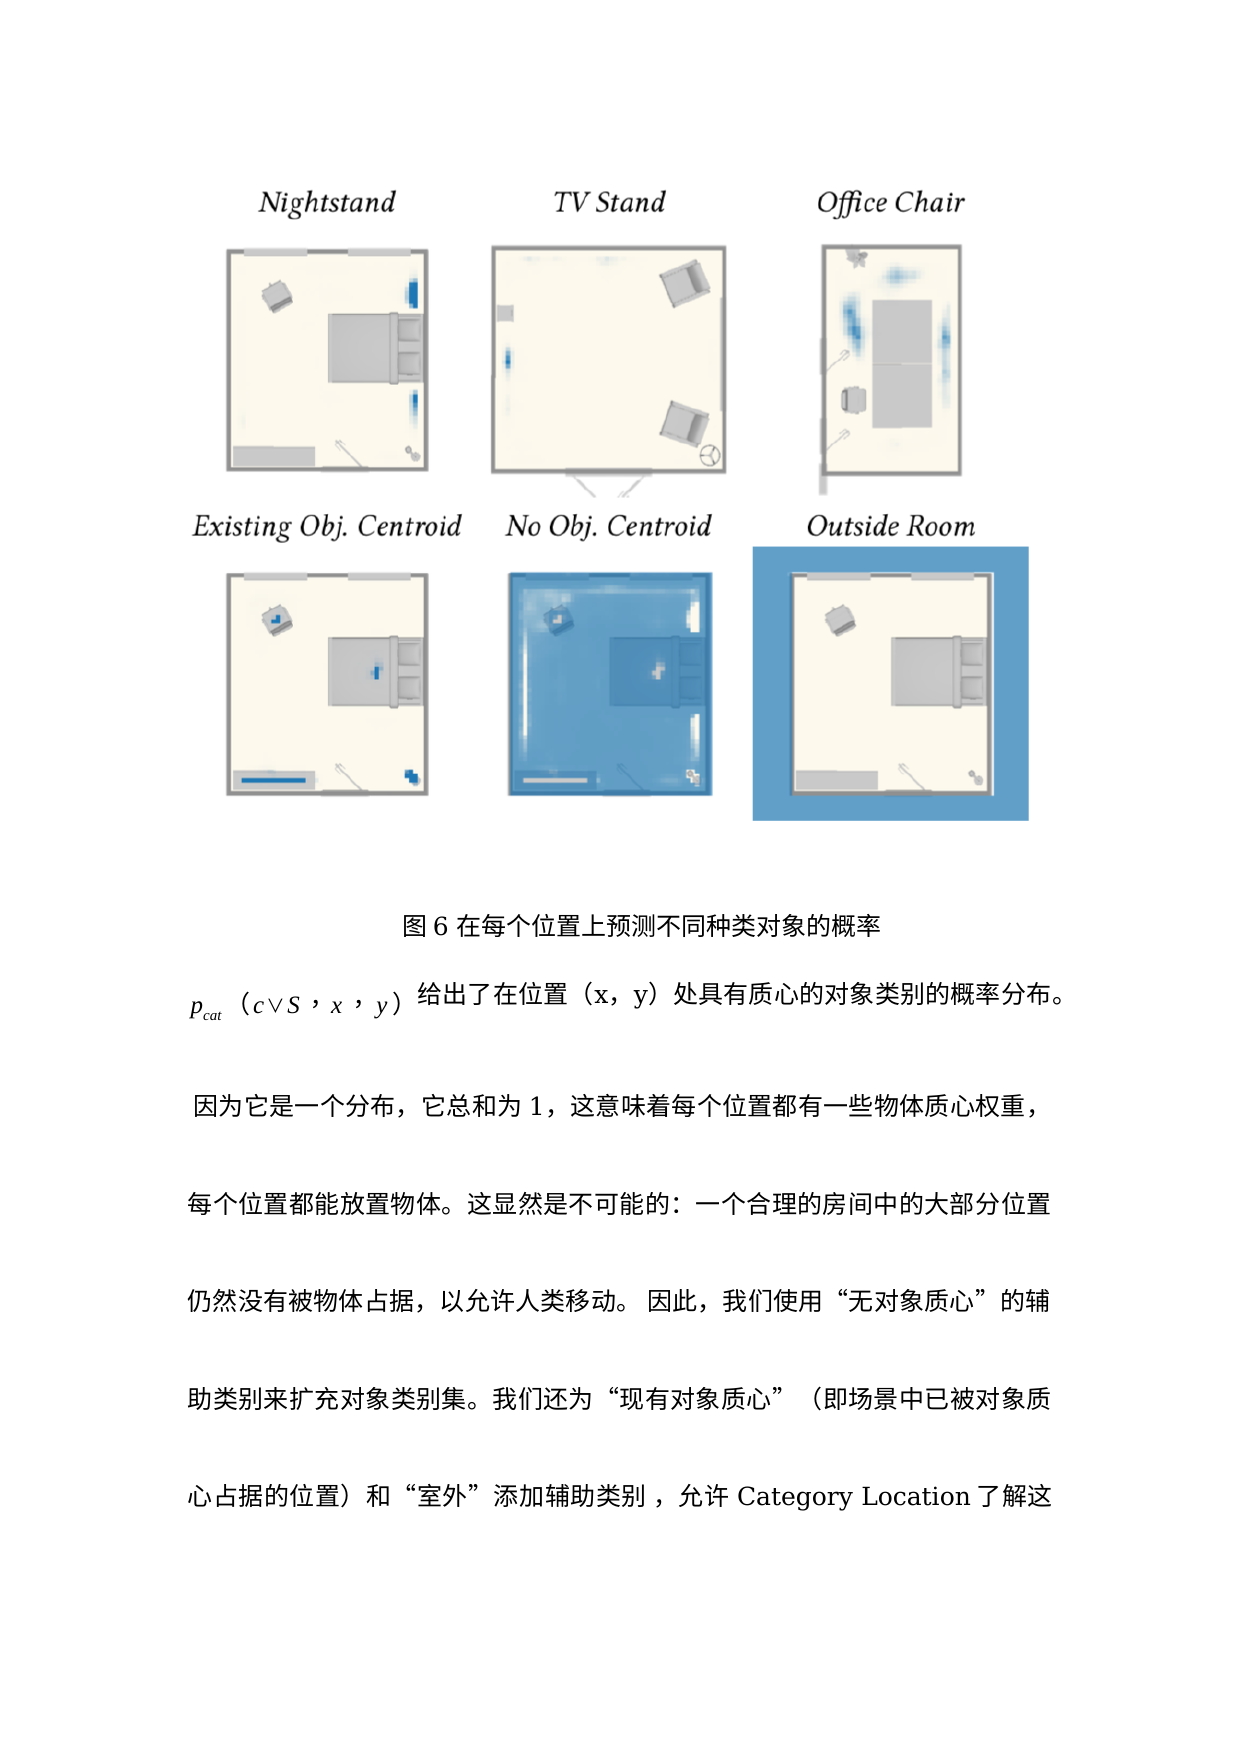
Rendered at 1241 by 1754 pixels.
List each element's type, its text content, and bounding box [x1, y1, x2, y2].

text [187, 975, 1053, 1527]
text 图6 在每个位置上预测不同种类对象的概率 [187, 892, 1053, 957]
picture [187, 162, 1053, 856]
